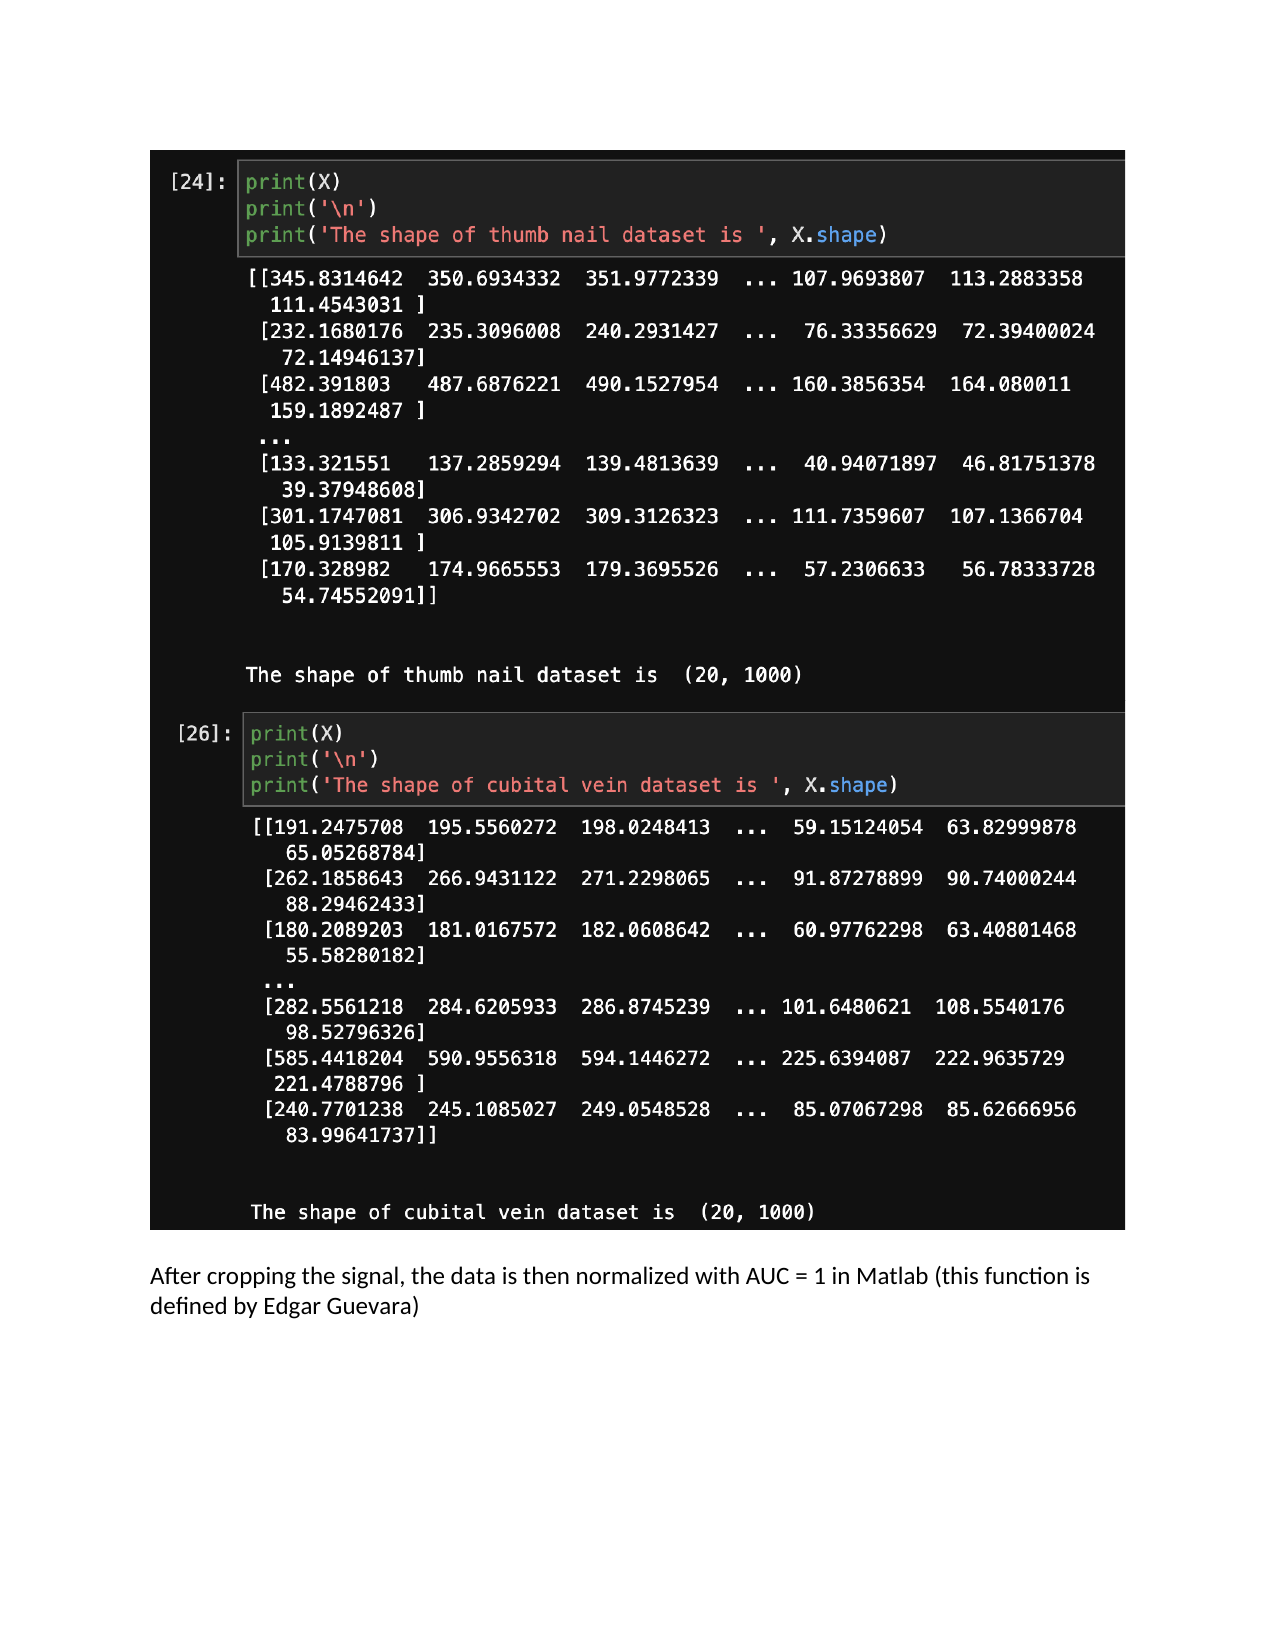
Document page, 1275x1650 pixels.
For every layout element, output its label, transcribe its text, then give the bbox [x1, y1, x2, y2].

picture [150, 150, 1125, 1230]
text After cropping the signal, the data is then normalized with AUC = 1 in Matlab (this function is defined by Edgar Guevara) [150, 1260, 1125, 1321]
